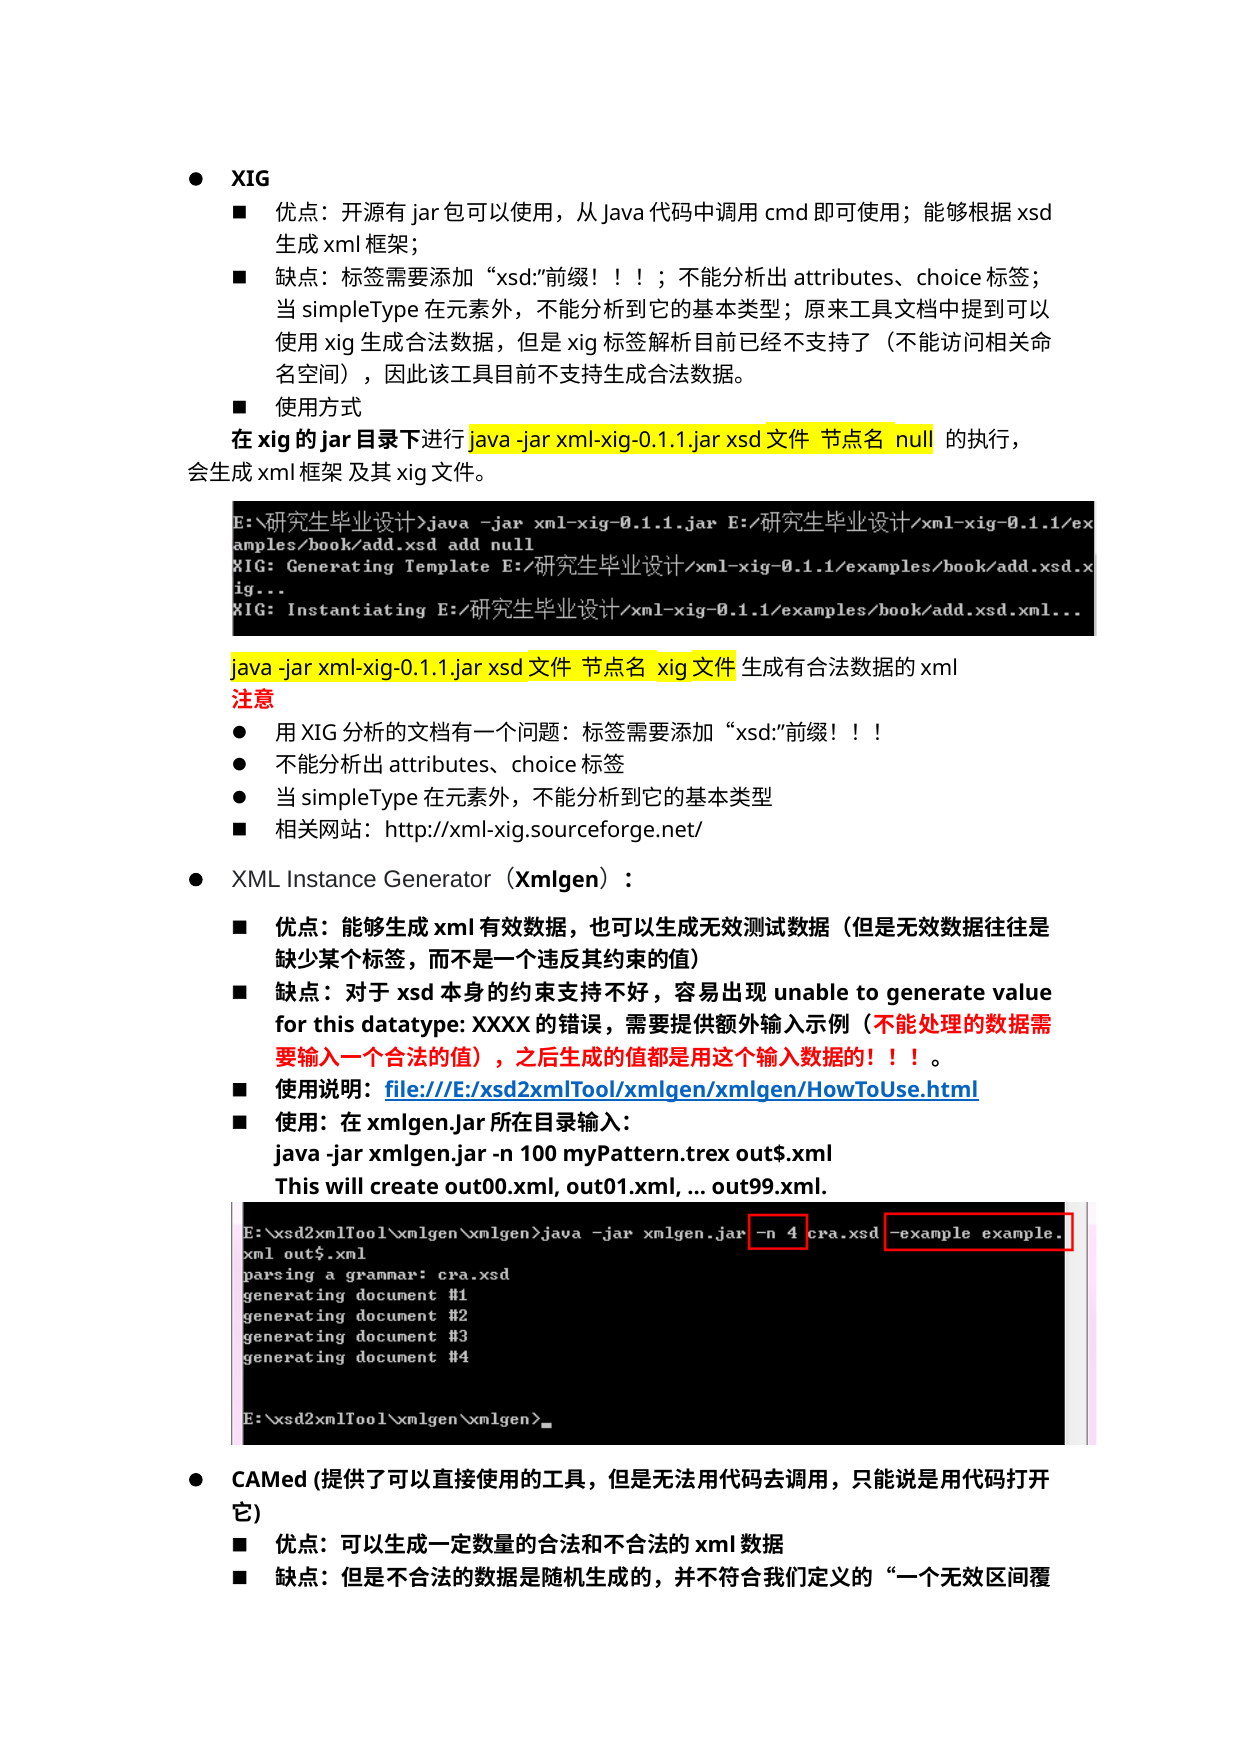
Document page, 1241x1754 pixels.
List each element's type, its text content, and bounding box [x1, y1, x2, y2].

list java -jar xmlgen.jar -n 100 myPattern.trex out$.xml [231, 1137, 1053, 1169]
list This will create out00.xml, out01.xml, ... out99.xml. [231, 1169, 1053, 1202]
text 注意 [187, 682, 1053, 714]
picture [231, 1202, 1097, 1445]
list 不能分析出attributes、choice标签 [231, 747, 1053, 779]
list 优点：开源有jar包可以使用，从Java代码中调用cmd即可使用；能够根据xsd生成xml框架； [231, 194, 1053, 259]
list XML Instance Generator（Xmlgen）： [187, 844, 1053, 909]
list 使用方式 [231, 389, 1053, 422]
list 相关网站：http://xml-xig.sourceforge.net/ [231, 812, 1053, 844]
list CAMed (提供了可以直接使用的工具，但是无法用代码去调用，只能说是用代码打开它) [187, 1462, 1053, 1527]
text java -jar xml-xig-0.1.1.jar xsd文件 节点名 xig文件 生成有合法数据的xml [187, 649, 1053, 682]
text 在xig的jar目录下进行java -jar xml-xig-0.1.1.jar xsd文件 节点名 null 的执行，会生成xml框架 及其xig文件。 [187, 422, 1053, 487]
list XIG [187, 162, 1053, 194]
list 优点：可以生成一定数量的合法和不合法的xml数据 [231, 1527, 1053, 1559]
list 缺点：对于xsd本身的约束支持不好，容易出现unable to generate value for this datatype: XXXX的错误，需要提供额外输入示例（不能处理的数据需要输入一个合法的值），之后生成的值都是用这个输入数据的！！！。 [231, 974, 1053, 1072]
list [231, 1559, 1053, 1592]
picture [231, 501, 1097, 636]
list 用XIG分析的文档有一个问题：标签需要添加“xsd:”前缀！！！ [231, 714, 1053, 747]
list 优点：能够生成xml有效数据，也可以生成无效测试数据（但是无效数据往往是缺少某个标签，而不是一个违反其约束的值） [231, 909, 1053, 974]
list 当simpleType在元素外，不能分析到它的基本类型 [231, 779, 1053, 812]
list 使用说明：file:///E:/xsd2xmlTool/xmlgen/xmlgen/HowToUse.html [231, 1072, 1053, 1104]
list 缺点：标签需要添加“xsd:”前缀！！！；不能分析出attributes、choice标签；当simpleType在元素外，不能分析到它的基本类型；原来工具文档中提到可以使用xig生成合法数据，但是xig标签解析目前已经不支持了（不能访问相关命名空间），因此该工具目前不支持生成合法数据。 [231, 259, 1053, 389]
list 使用：在xmlgen.Jar所在目录输入： [231, 1104, 1053, 1137]
